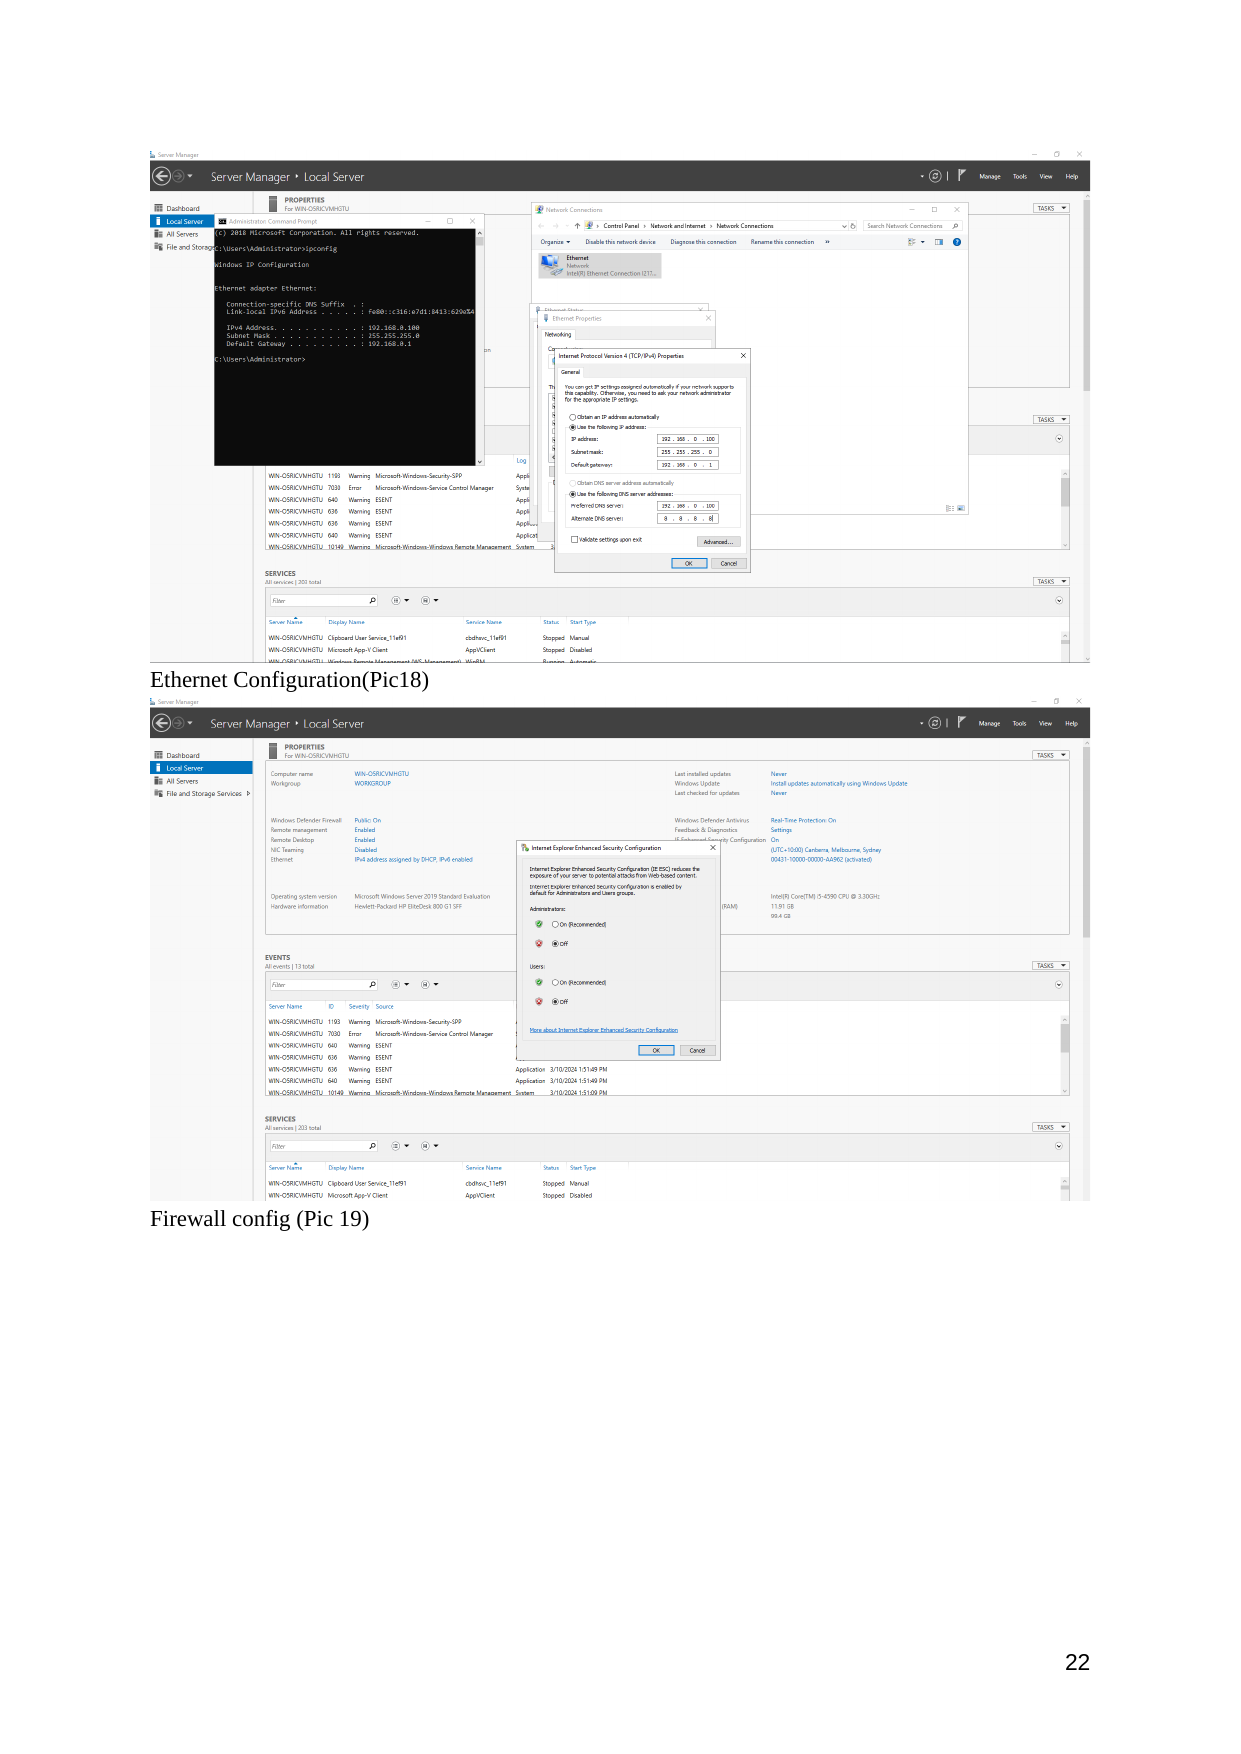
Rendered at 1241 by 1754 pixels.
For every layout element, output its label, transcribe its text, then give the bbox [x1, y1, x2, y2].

picture [150, 696, 1091, 1201]
text Firewall config (Pic 19) [150, 1204, 1090, 1231]
picture [150, 150, 1091, 663]
text Ethernet Configuration(Pic18) [150, 666, 1090, 693]
